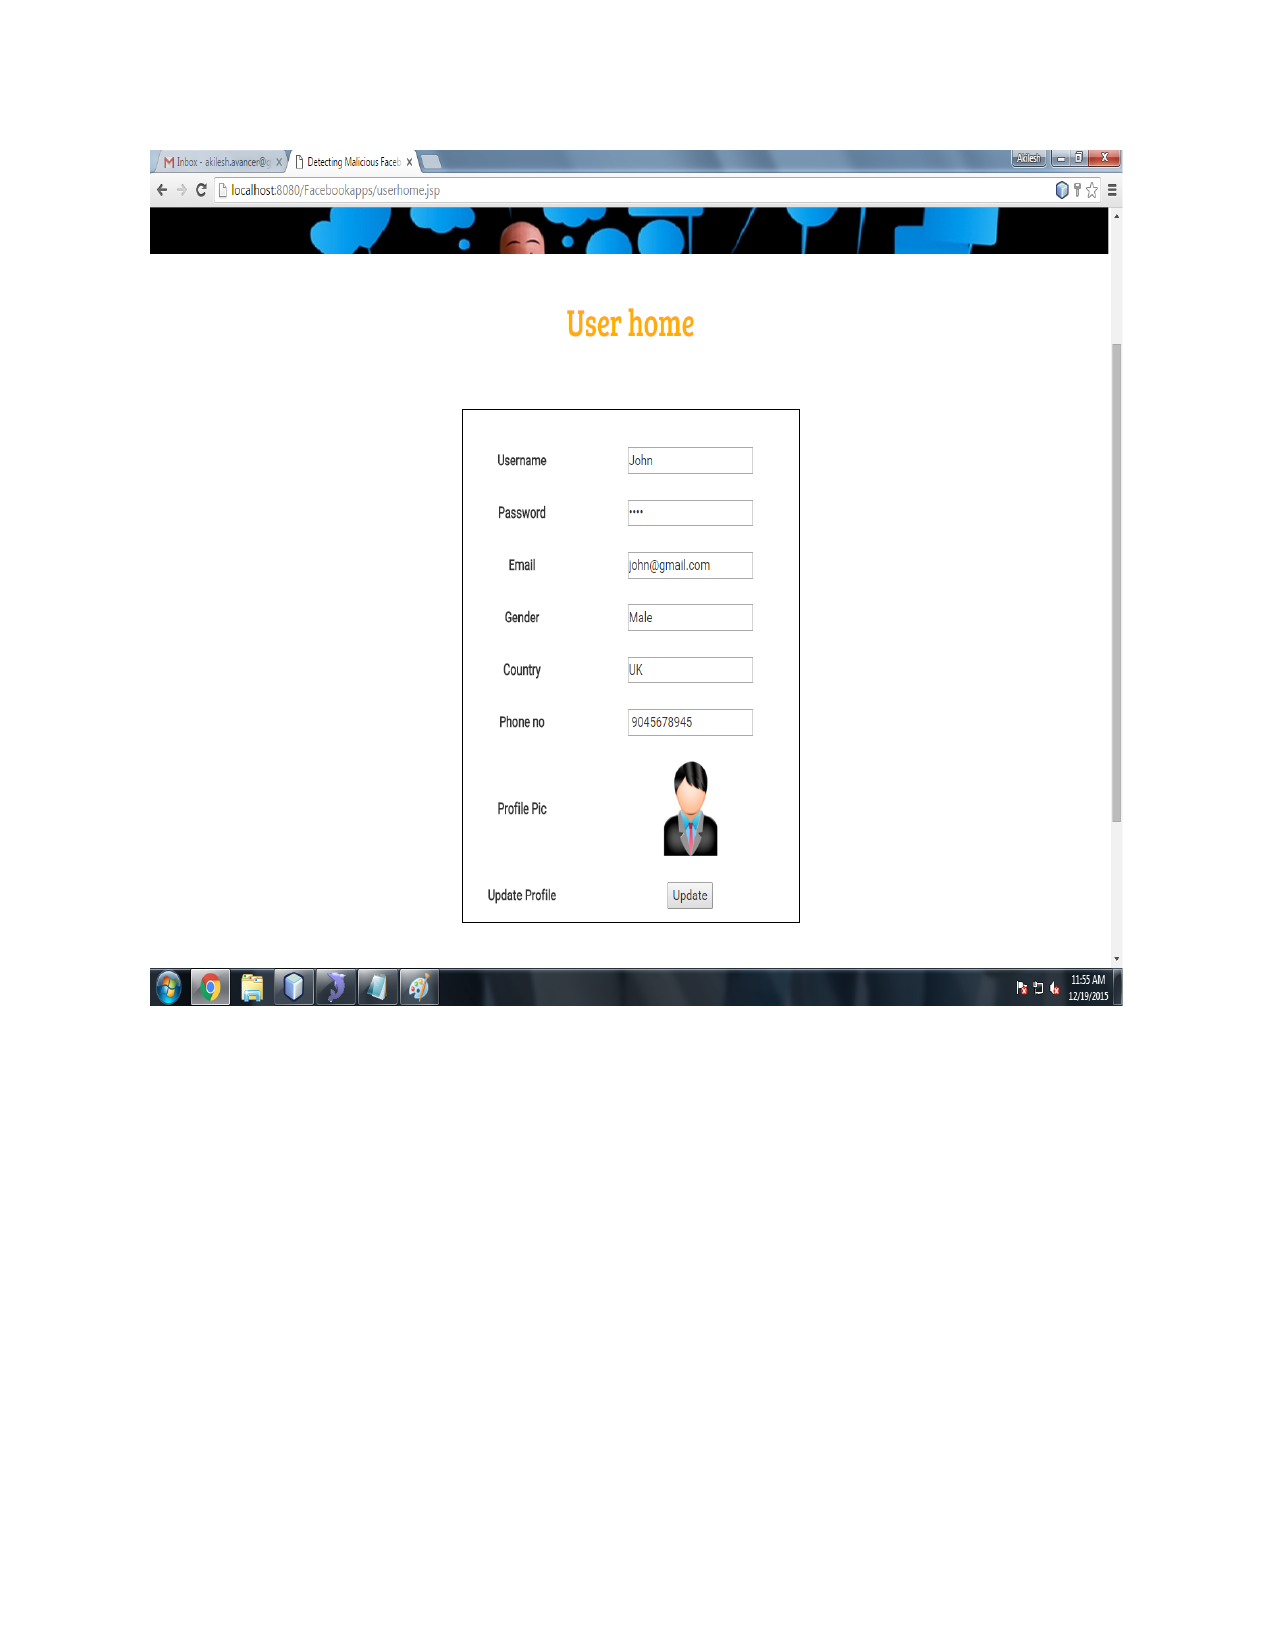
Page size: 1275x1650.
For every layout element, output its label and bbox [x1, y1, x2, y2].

picture [150, 150, 1124, 1013]
